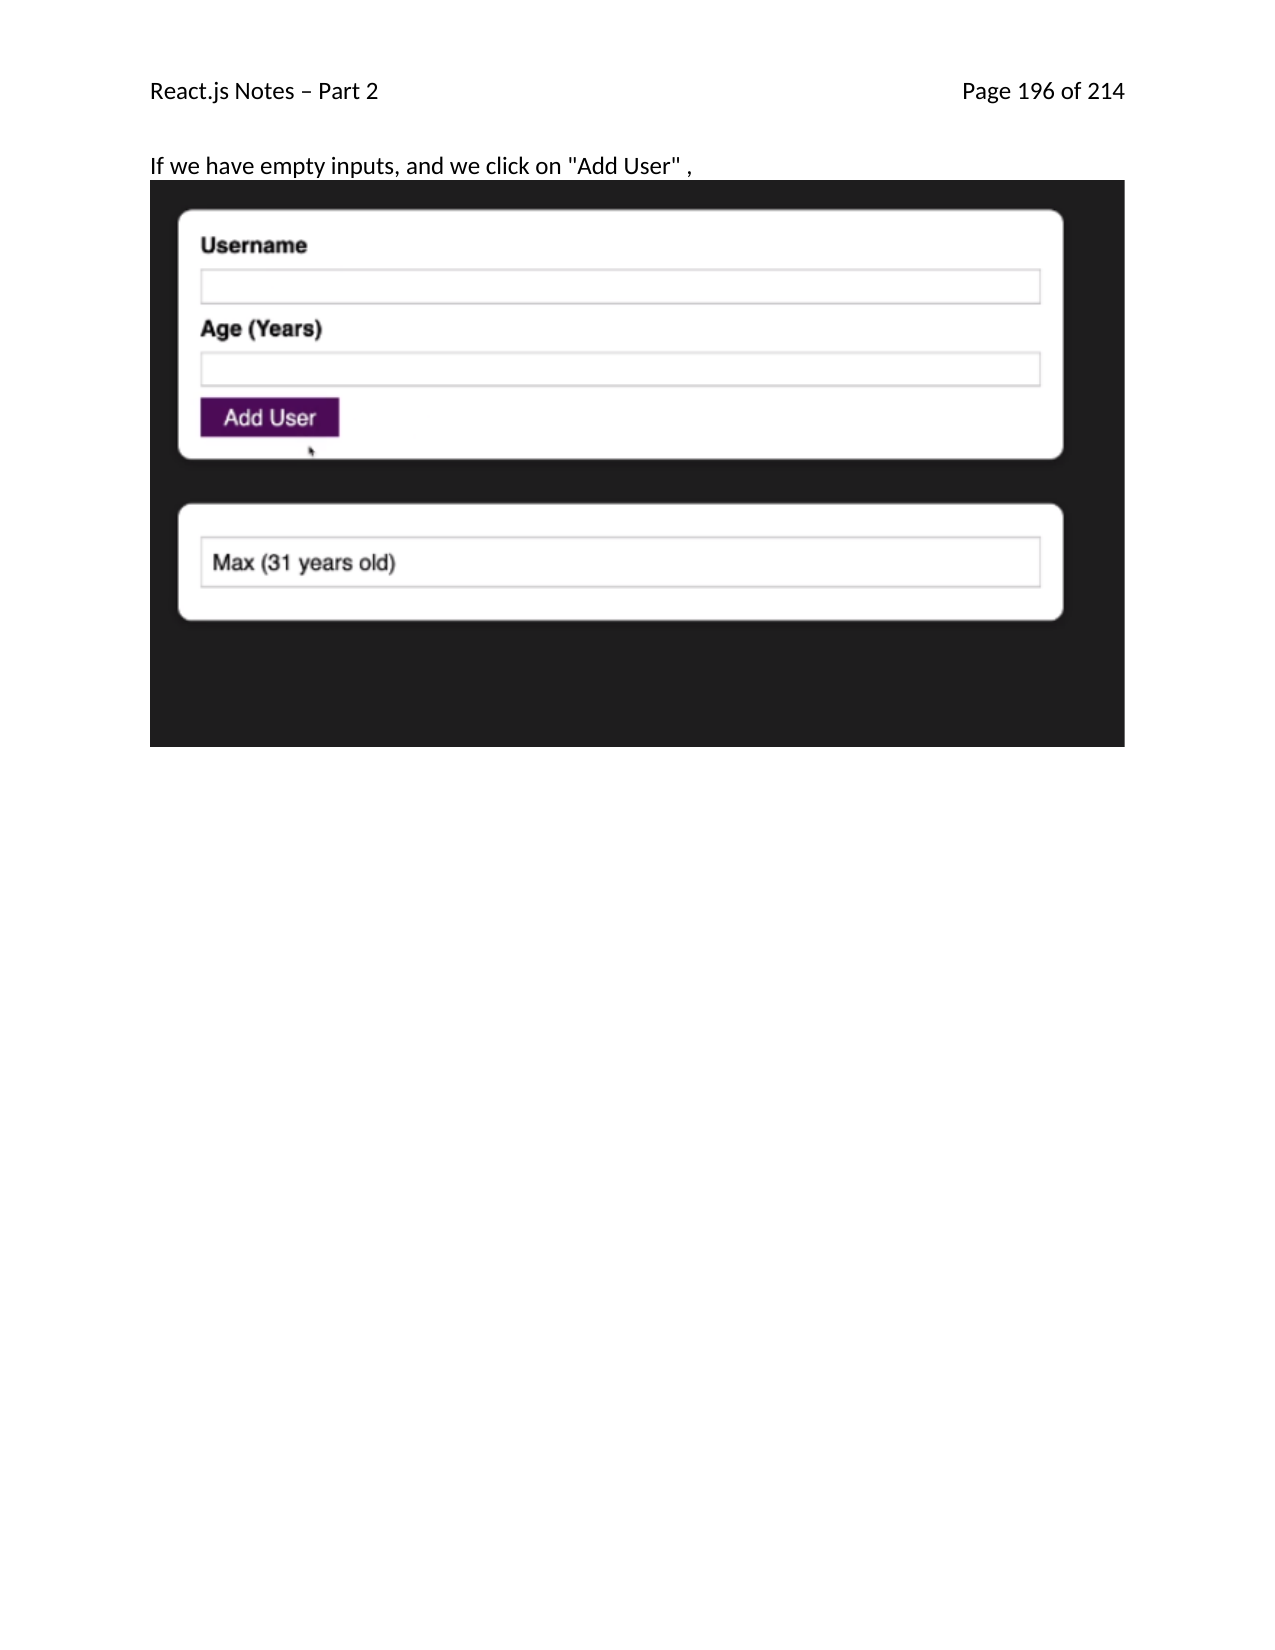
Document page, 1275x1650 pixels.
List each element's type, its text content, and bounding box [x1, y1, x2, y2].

text If we have empty inputs, and we click on "Add User" , [150, 150, 1125, 180]
picture [150, 180, 1125, 747]
